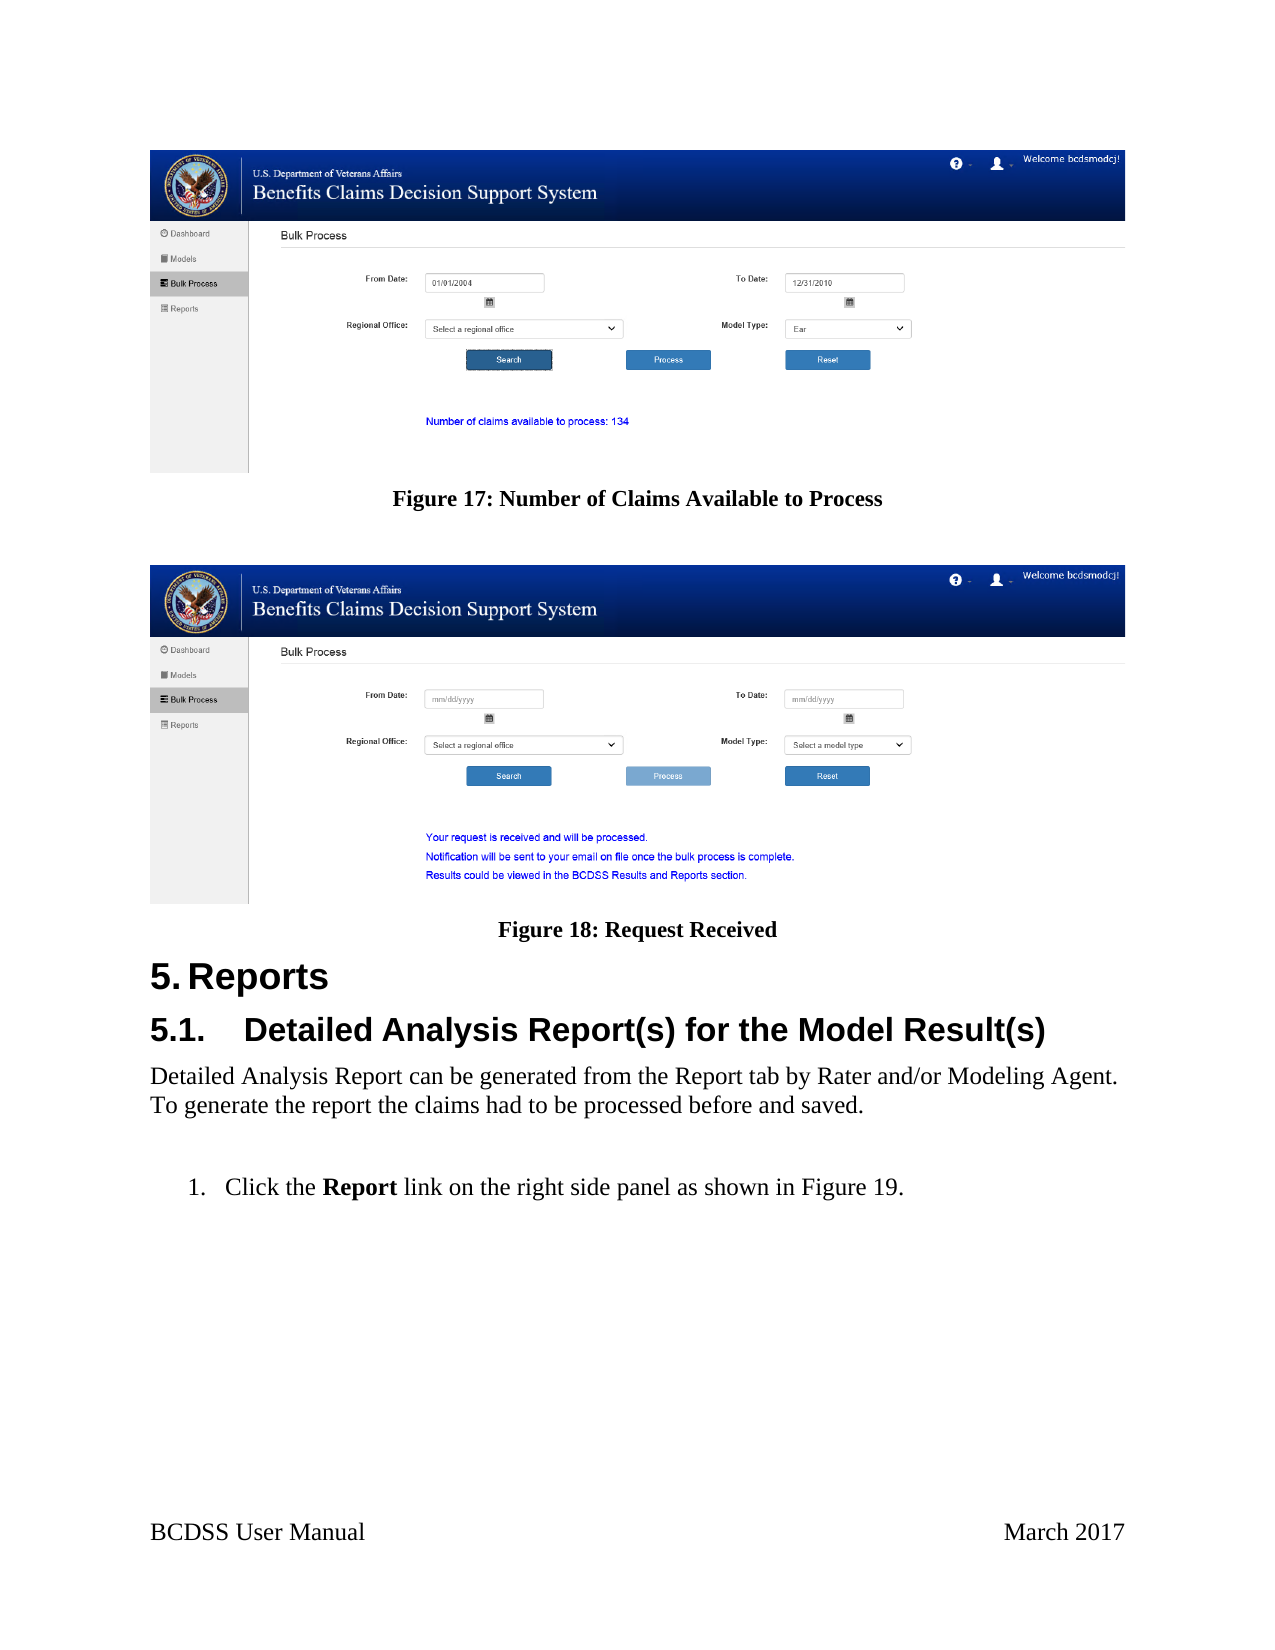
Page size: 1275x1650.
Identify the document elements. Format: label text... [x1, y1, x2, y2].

list Click the Report link on the right side panel as shown in Figure 19. [187, 1172, 1125, 1201]
subtitle Detailed Analysis Report(s) for the Model Result(s) [150, 1010, 1125, 1048]
subtitle Reports [150, 954, 1125, 998]
picture [150, 565, 1125, 904]
picture [150, 150, 1125, 473]
text Detailed Analysis Report can be generated from the Report tab by Rater and/or Modeling Agent. To generate the report the claims had to be processed before and saved. [150, 1061, 1125, 1118]
